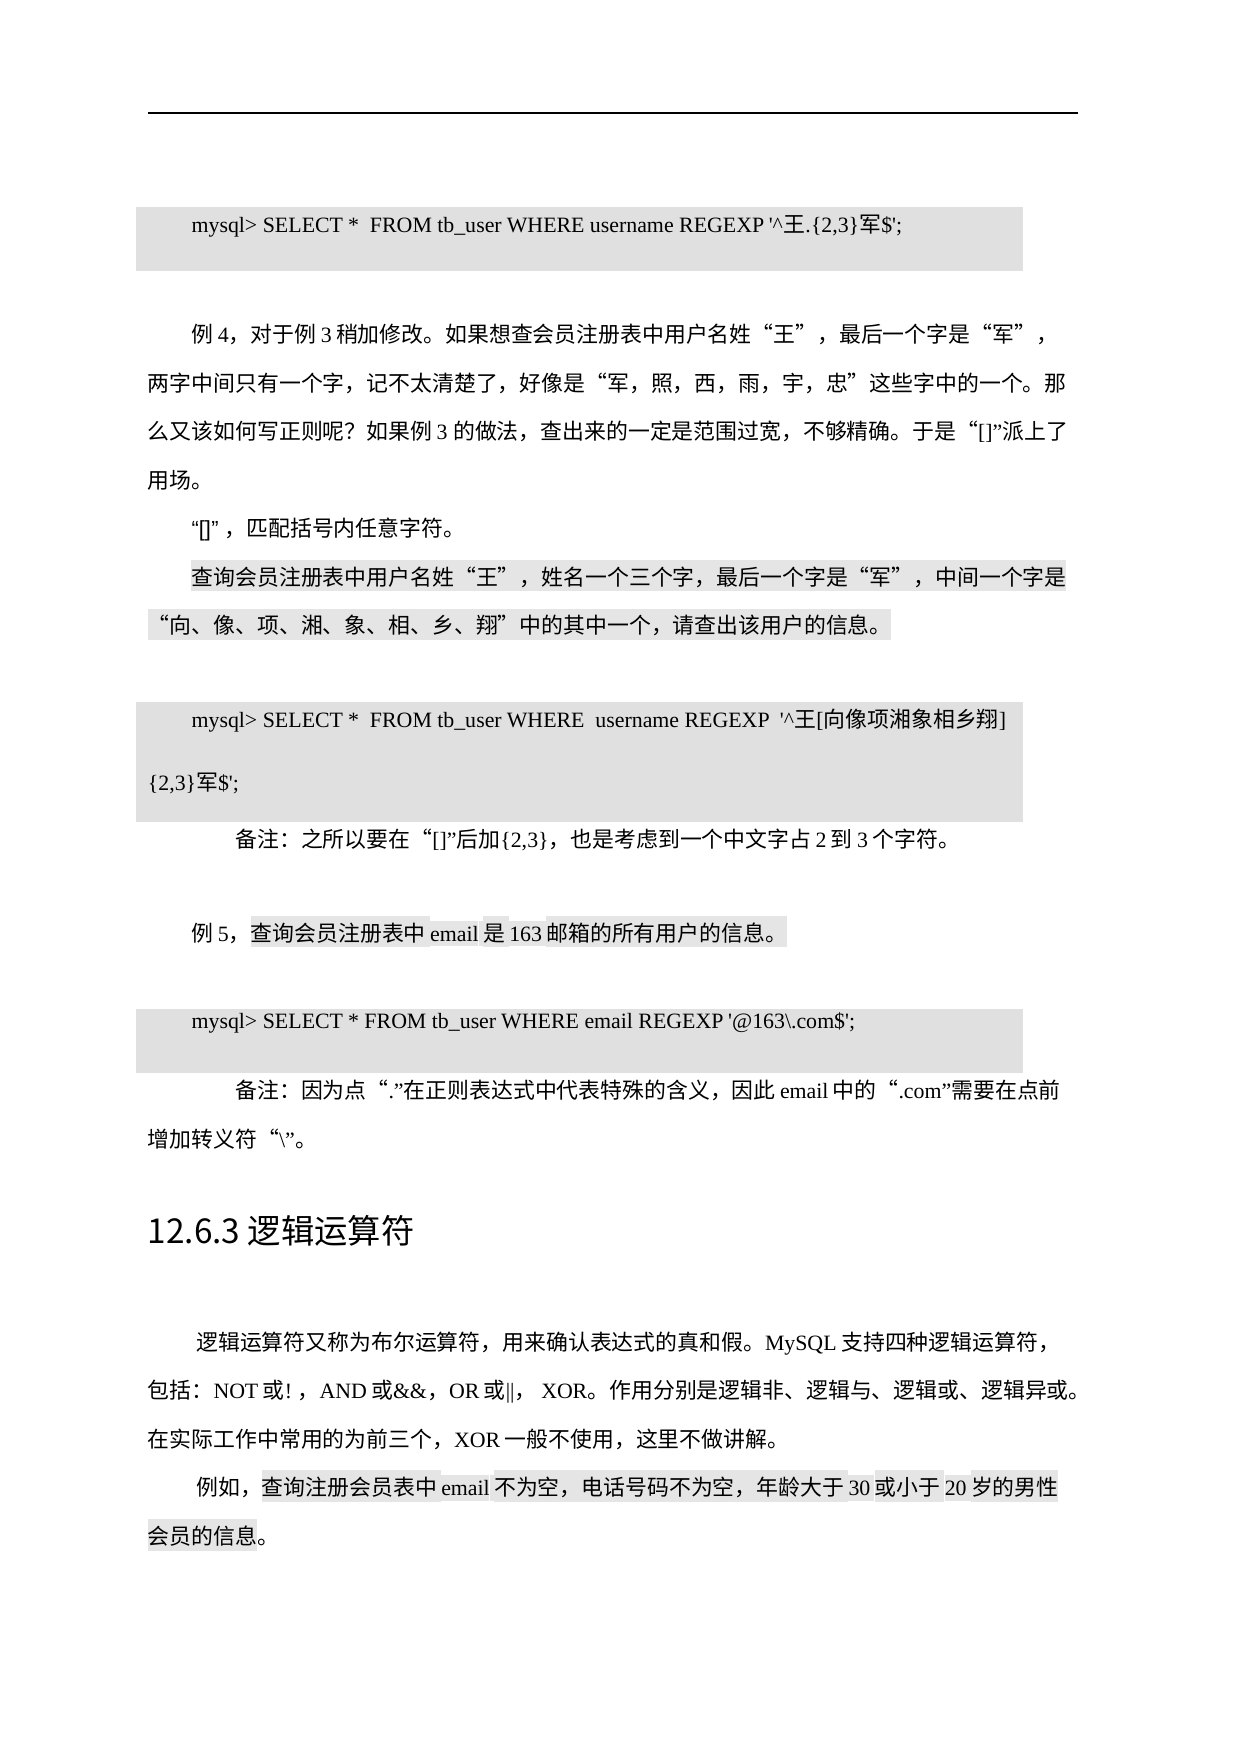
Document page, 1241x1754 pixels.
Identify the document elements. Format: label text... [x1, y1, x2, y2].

text 查询会员注册表中用户名姓“王”，姓名一个三个字，最后一个字是“军”，中间一个字是“向、像、项、湘、象、相、乡、翔”中的其中一个，请查出该用户的信息。 [148, 559, 1078, 641]
text 备注：之所以要在“[]”后加{2,3}，也是考虑到一个中文字占2到3个字符。 [148, 822, 1078, 854]
text 备注：因为点“.”在正则表达式中代表特殊的含义，因此email中的“.com”需要在点前增加转义符“\”。 [148, 1073, 1078, 1154]
text 例如，查询注册会员表中email不为空，电话号码不为空，年龄大于30或小于20岁的男性会员的信息。 [148, 1470, 1078, 1551]
subtitle 逻辑运算符 [148, 1197, 1078, 1262]
table_header mysql> SELECT * FROM tb_user WHERE username REGEXP '^王[向像项湘象相乡翔]{2,3}军$'; [136, 702, 1023, 822]
text 逻辑运算符又称为布尔运算符，用来确认表达式的真和假。MySQL支持四种逻辑运算符，包括：NOT或! ，AND或&&，OR或||， XOR。作用分别是逻辑非、逻辑与、逻辑或、逻辑异或。在实际工作中常用的为前三个，XOR一般不使用，这里不做讲解。 [148, 1324, 1078, 1454]
table_header mysql> SELECT * FROM tb_user WHERE username REGEXP '^王.{2,3}军$'; [136, 207, 1023, 271]
table_header mysql> SELECT * FROM tb_user WHERE email REGEXP '@163\.com$'; [136, 1009, 1023, 1073]
text 例5，查询会员注册表中email是163邮箱的所有用户的信息。 [148, 915, 1078, 948]
text “[]” ，匹配括号内任意字符。 [148, 511, 1078, 543]
text 例4，对于例3稍加修改。如果想查会员注册表中用户名姓“王”，最后一个字是“军”，两字中间只有一个字，记不太清楚了，好像是“军，照，西，雨，宇，忠”这些字中的一个。那么又该如何写正则呢？如果例3 的做法，查出来的一定是范围过宽，不够精确。于是“[]”派上了用场。 [148, 316, 1078, 495]
